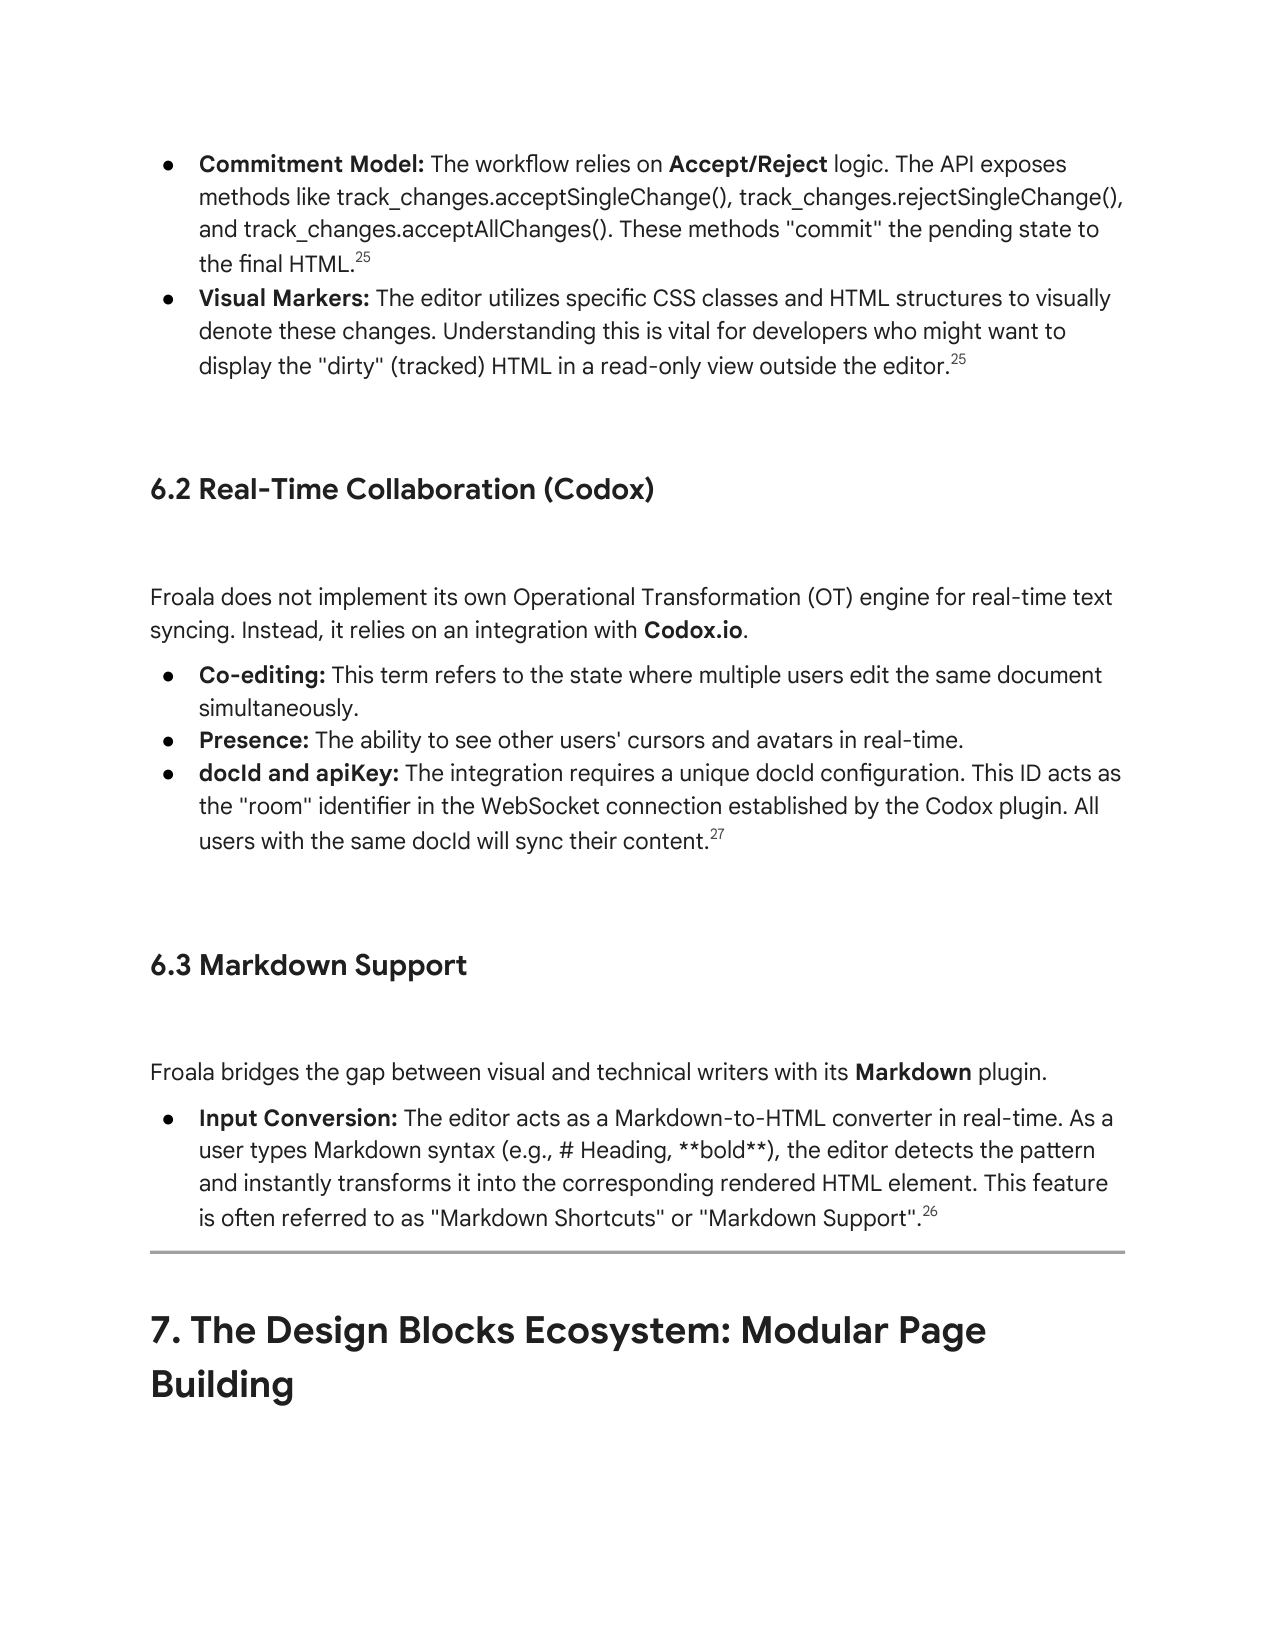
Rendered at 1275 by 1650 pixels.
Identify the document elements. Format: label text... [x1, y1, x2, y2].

subtitle 6.2 Real-Time Collaboration (Codox) [150, 472, 1125, 508]
subtitle 7. The Design Blocks Ecosystem: Modular Page Building [150, 1307, 1125, 1408]
list Presence: The ability to see other users' cursors and avatars in real-time. [161, 727, 1125, 756]
list Visual Markers: The editor utilizes specific CSS classes and HTML structures to visually denote these changes. Understanding this is vital for developers who might want to display the "dirty" (tracked) HTML in a read-only view outside the editor.25 [161, 284, 1125, 381]
text Froala bridges the gap between visual and technical writers with its Markdown plugin. [150, 1059, 1125, 1087]
list Co-editing: This term refers to the state where multiple users edit the same document simultaneously. [161, 661, 1125, 723]
text Froala does not implement its own Operational Transformation (OT) engine for real-time text syncing. Instead, it relies on an integration with Codox.io. [150, 583, 1125, 645]
list Commitment Model: The workflow relies on Accept/Reject logic. The API exposes methods like track_changes.acceptSingleChange(), track_changes.rejectSingleChange(), and track_changes.acceptAllChanges(). These methods "commit" the pending state to the final HTML.25 [161, 150, 1125, 280]
subtitle 6.3 Markdown Support [150, 947, 1125, 983]
list docId and apiKey: The integration requires a unique docId configuration. This ID acts as the "room" identifier in the WebSocket connection established by the Codox plugin. All users with the same docId will sync their content.27 [161, 759, 1125, 857]
list Input Conversion: The editor acts as a Markdown-to-HTML converter in real-time. As a user types Markdown syntax (e.g., # Heading, **bold**), the editor detects the pattern and instantly transforms it into the corresponding rendered HTML element. This feature is often referred to as "Markdown Shortcuts" or "Markdown Support".26 [161, 1104, 1125, 1234]
